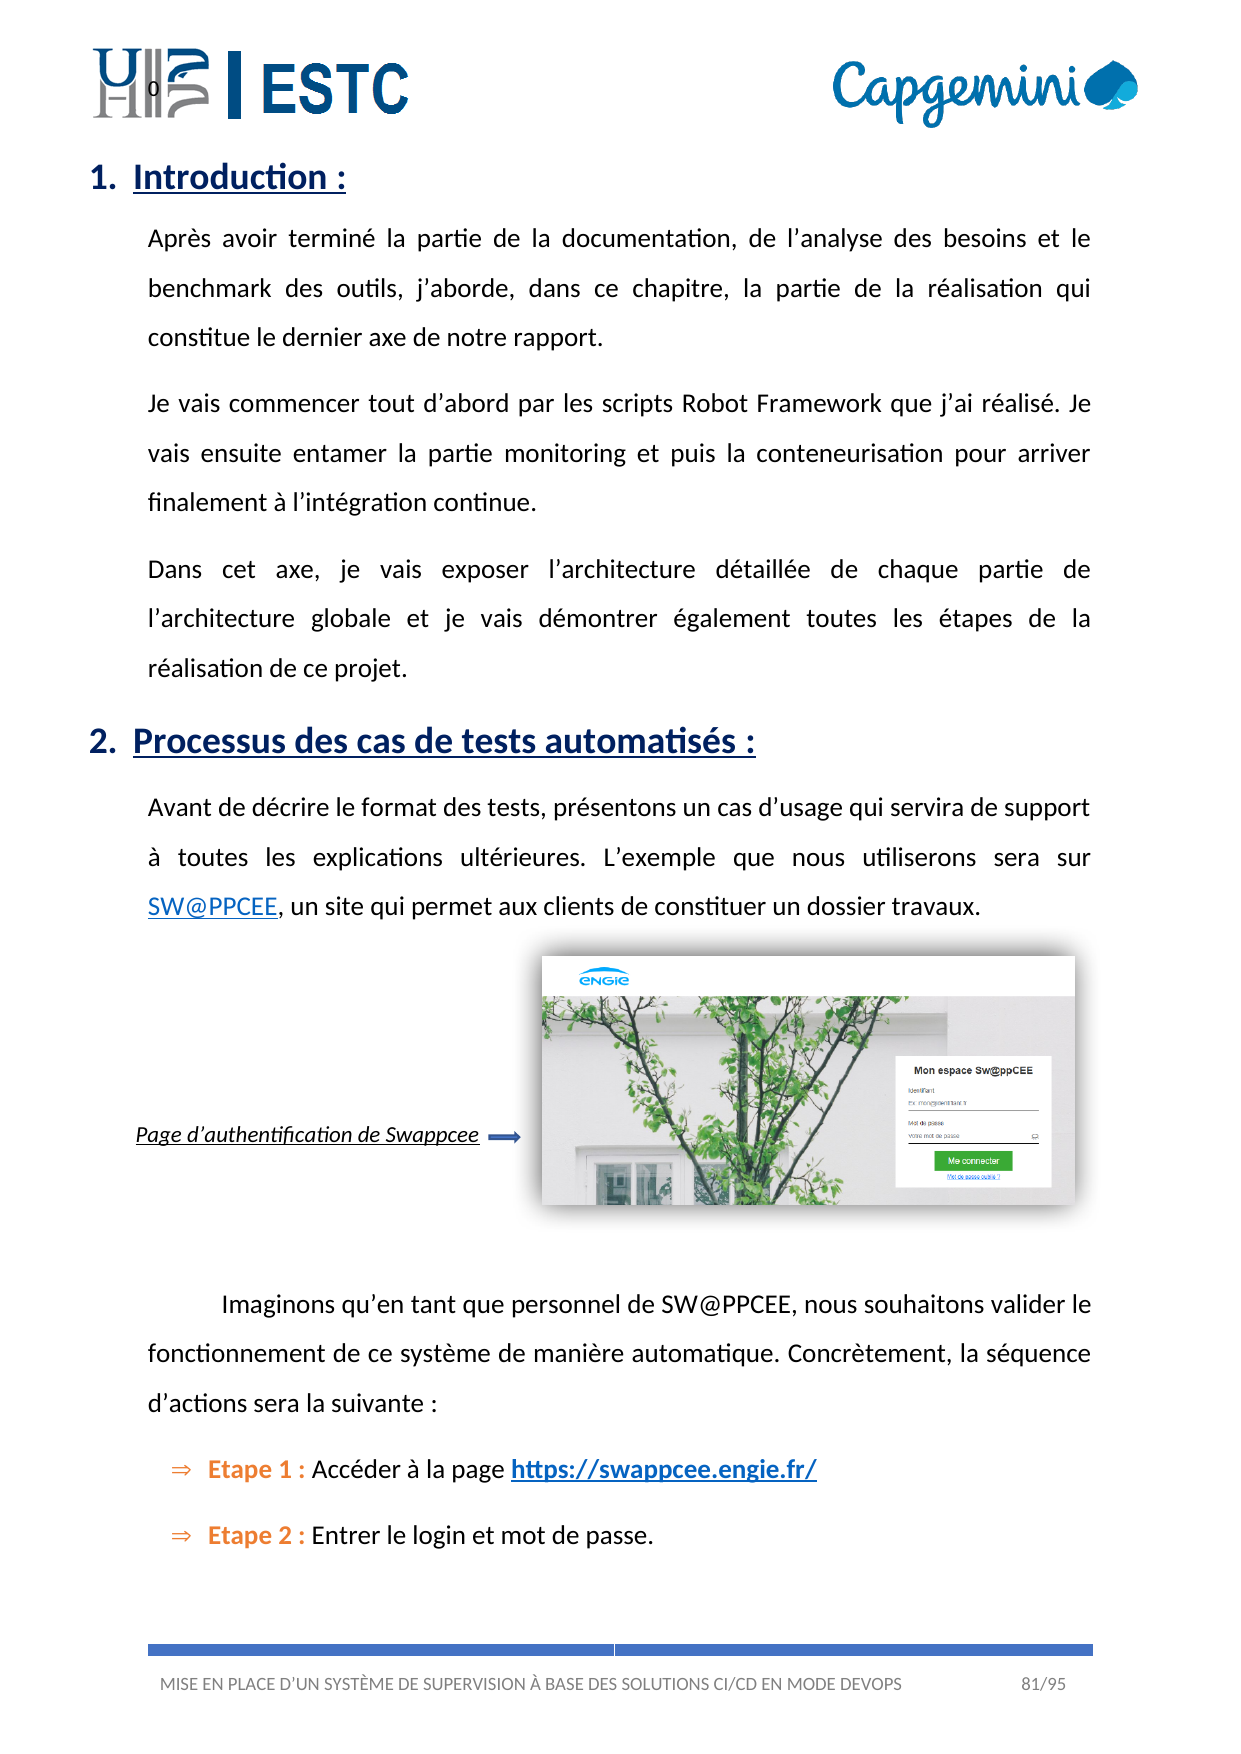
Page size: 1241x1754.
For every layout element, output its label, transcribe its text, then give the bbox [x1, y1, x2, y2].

subtitle Processus des cas de tests automatisés : [88, 717, 1093, 763]
list Etape 2 : Entrer le login et mot de passe. [170, 1518, 1093, 1551]
text Après avoir terminé la partie de la documentation, de l’analyse des besoins et le benchmark des outils, j’aborde, dans ce chapitre, la partie de la réalisation qui constitue le dernier axe de notre rapport. [148, 222, 1093, 353]
subtitle Introduction : [88, 153, 1093, 199]
list Etape 1 : Accéder à la page https://swappcee.engie.fr/ [170, 1452, 1093, 1485]
text Dans cet axe, je vais exposer l’architecture détaillée de chaque partie de l’architecture globale et je vais démontrer également toutes les étapes de la réalisation de ce projet. [148, 552, 1093, 684]
picture [542, 956, 1075, 1205]
picture [833, 60, 1139, 128]
text Avant de décrire le format des tests, présentons un cas d’usage qui servira de support à toutes les explications ultérieures. L’exemple que nous utiliserons sera sur SW@PPCEE, un site qui permet aux clients de constituer un dossier travaux. [148, 791, 1093, 923]
picture [87, 40, 418, 136]
text Je vais commencer tout d’abord par les scripts Robot Framework que j’ai réalisé. Je vais ensuite entamer la partie monitoring et puis la conteneurisation pour arriver finalement à l’intégration continue. [148, 387, 1093, 519]
